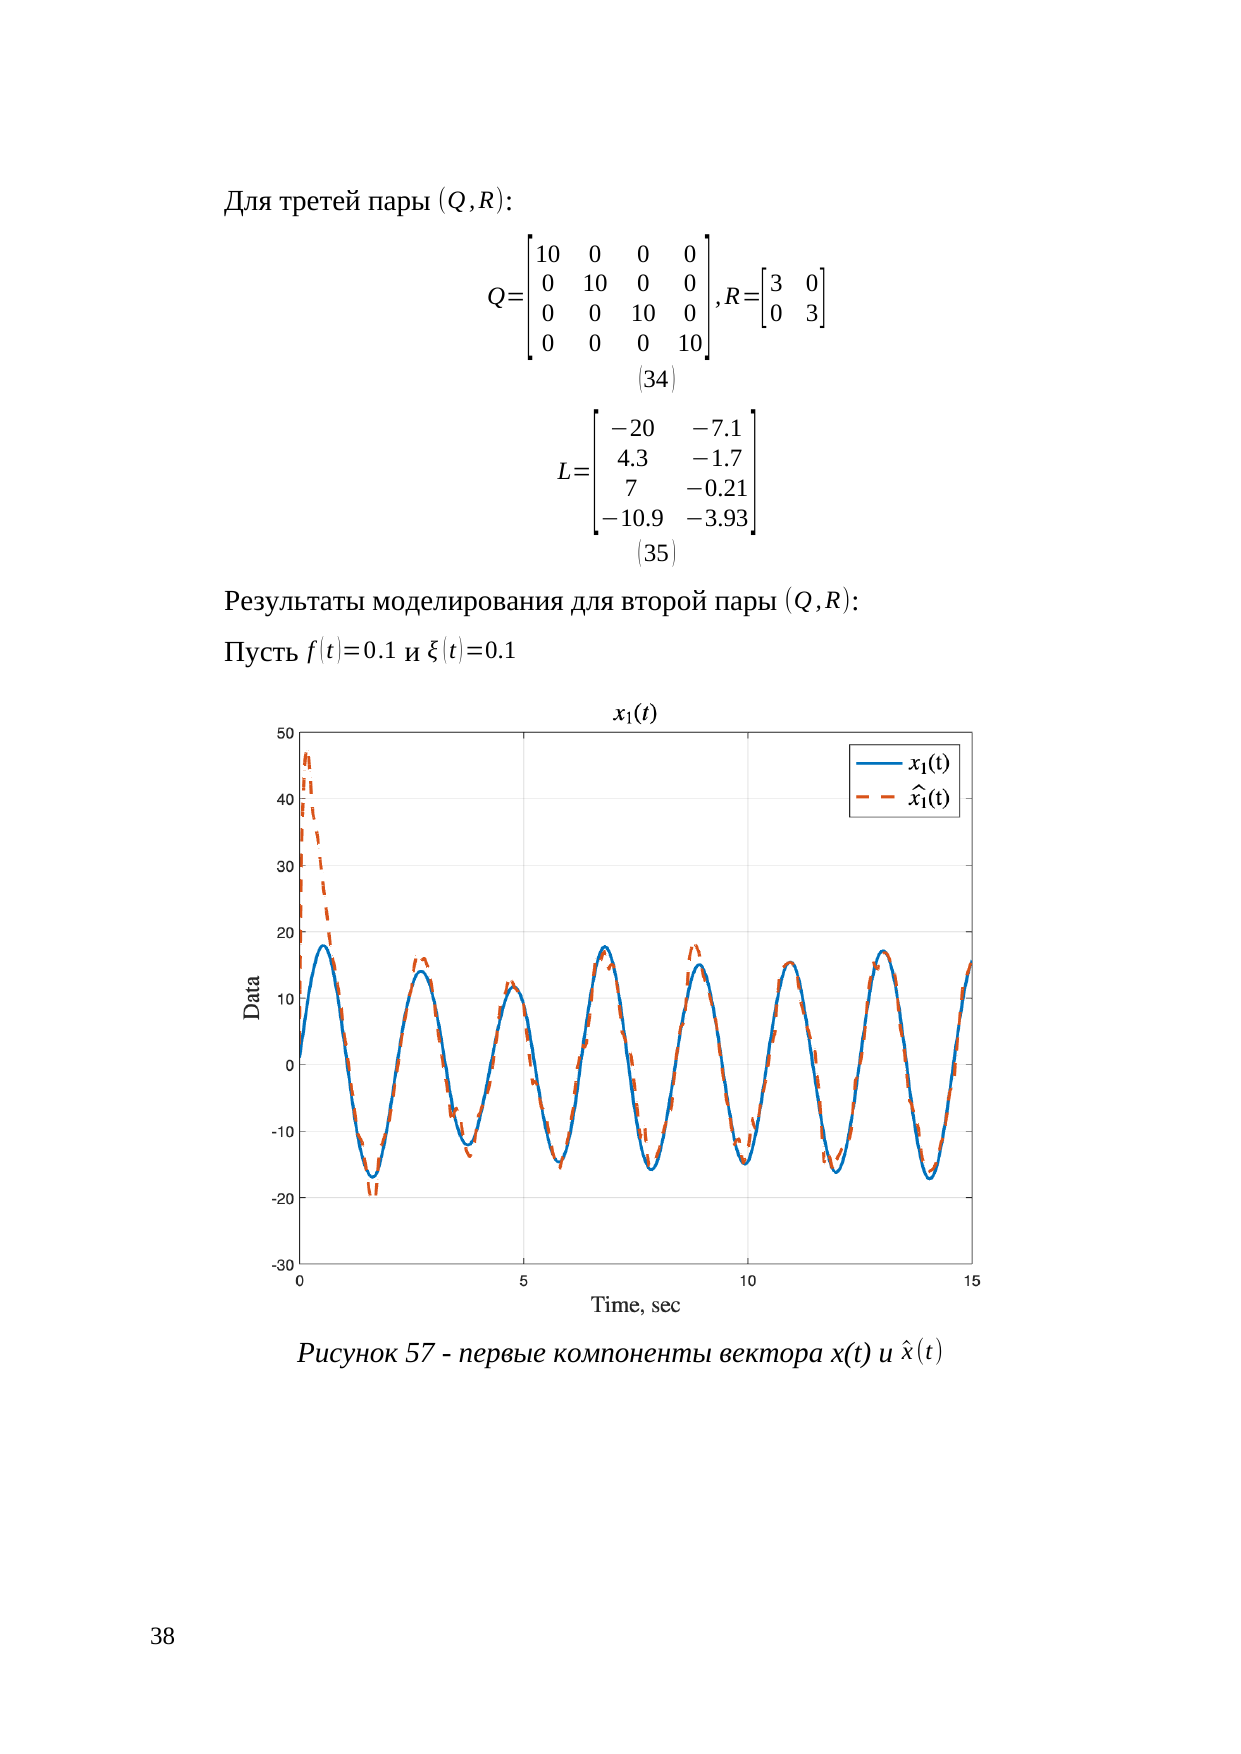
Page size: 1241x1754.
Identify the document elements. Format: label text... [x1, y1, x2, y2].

text Рисунок 57 - первые компоненты вектора x(t) и [150, 1335, 1090, 1368]
text Для третей пары : [150, 183, 1090, 217]
text Пусть и [150, 634, 1090, 667]
text Результаты моделирования для второй пары : [150, 583, 1090, 617]
picture [186, 684, 1054, 1335]
